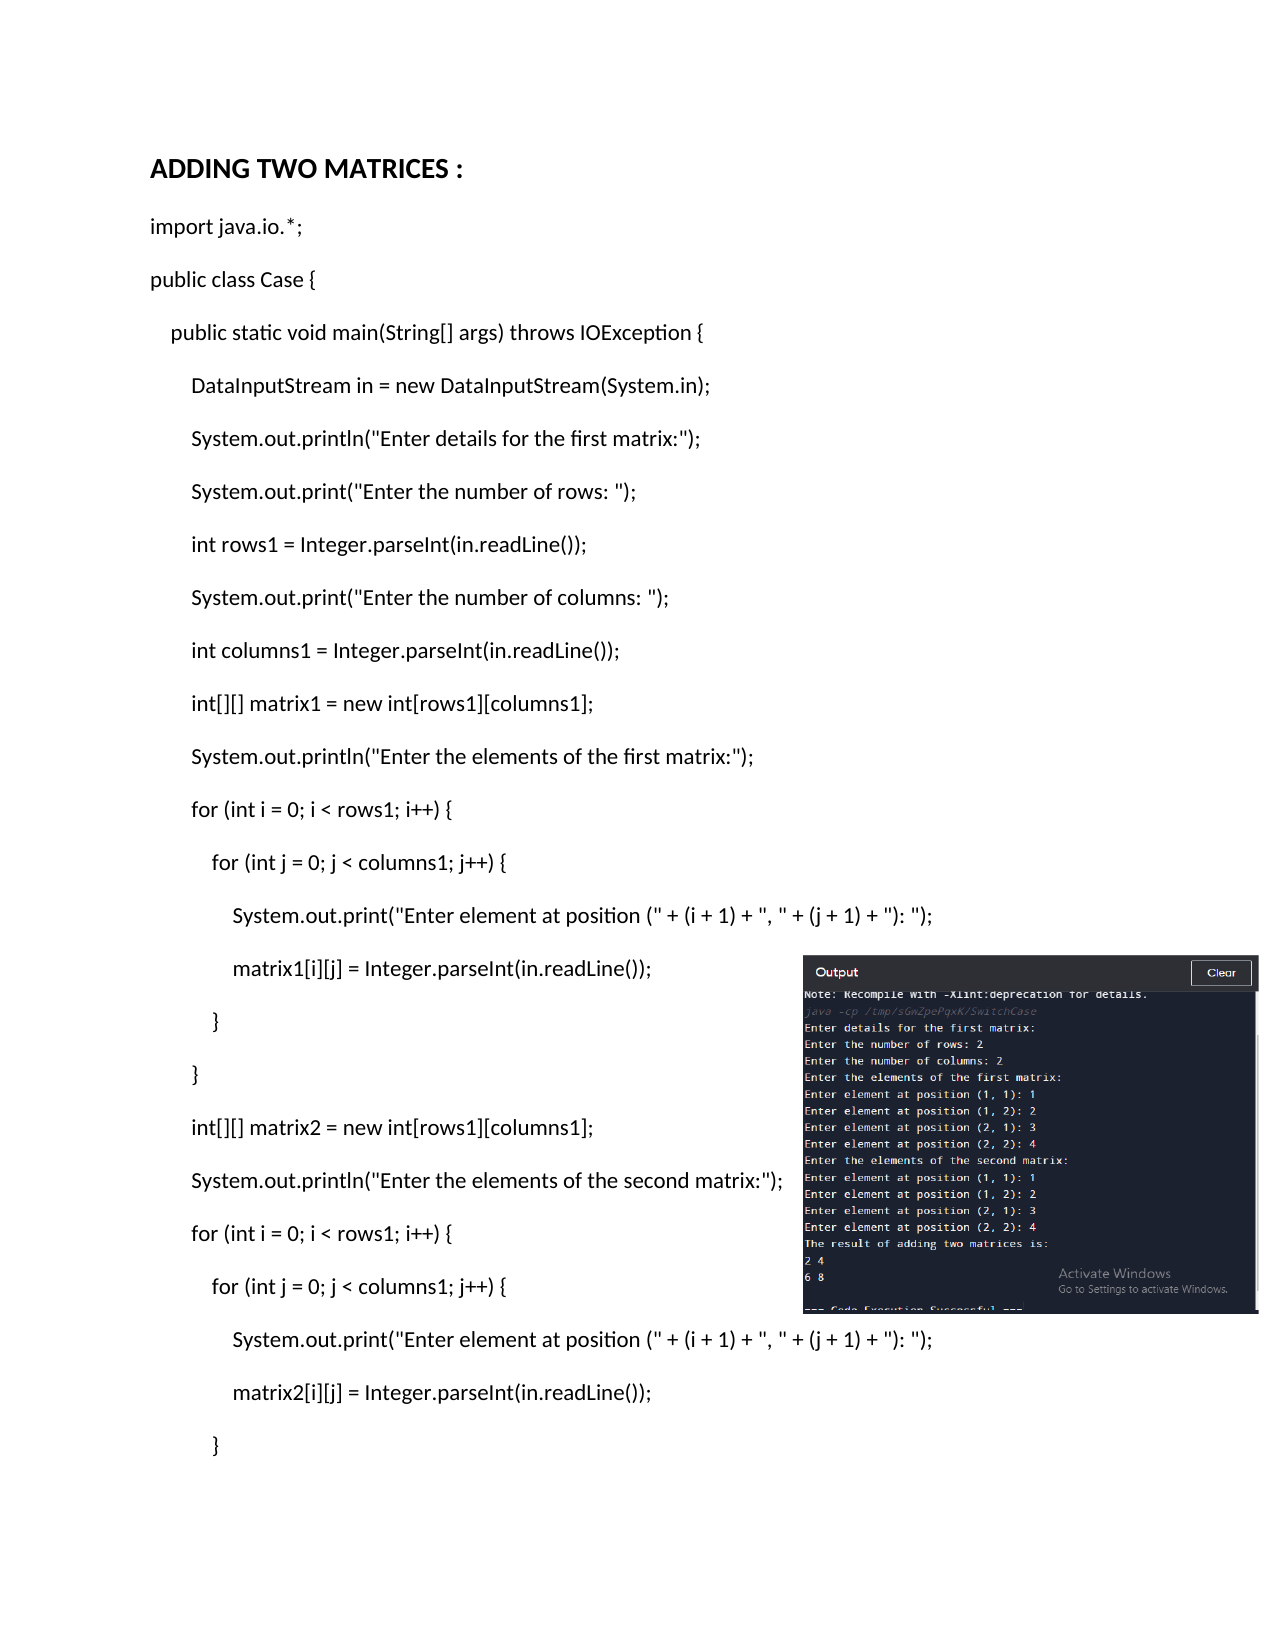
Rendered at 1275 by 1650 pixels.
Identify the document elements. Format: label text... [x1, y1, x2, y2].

text System.out.print("Enter the number of columns: "); [150, 583, 1125, 611]
text public static void main(String[] args) throws IOException { [150, 318, 1125, 346]
text System.out.println("Enter details for the first matrix:"); [150, 424, 1125, 452]
text System.out.print("Enter the number of rows: "); [150, 477, 1125, 505]
text matrix1[i][j] = Integer.parseInt(in.readLine()); [150, 954, 1125, 982]
text ADDING TWO MATRICES : [150, 150, 1125, 186]
text matrix2[i][j] = Integer.parseInt(in.readLine()); [150, 1378, 1125, 1406]
text int columns1 = Integer.parseInt(in.readLine()); [150, 636, 1125, 664]
text System.out.print("Enter element at position (" + (i + 1) + ", " + (j + 1) + "): "); [150, 901, 1125, 929]
text int[][] matrix1 = new int[rows1][columns1]; [150, 689, 1125, 717]
picture [803, 955, 1259, 1314]
text for (int j = 0; j < columns1; j++) { [150, 1272, 803, 1300]
text System.out.println("Enter the elements of the first matrix:"); [150, 742, 1125, 770]
text for (int j = 0; j < columns1; j++) { [150, 848, 1125, 876]
text public class Case { [150, 265, 1125, 293]
text } [150, 1431, 1125, 1459]
text } [150, 1007, 803, 1035]
text int rows1 = Integer.parseInt(in.readLine()); [150, 530, 1125, 558]
text DataInputStream in = new DataInputStream(System.in); [150, 371, 1125, 399]
text System.out.println("Enter the elements of the second matrix:"); [150, 1166, 803, 1194]
text } [150, 1060, 803, 1088]
text for (int i = 0; i < rows1; i++) { [150, 795, 1125, 823]
text for (int i = 0; i < rows1; i++) { [150, 1219, 803, 1247]
text import java.io.*; [150, 212, 1125, 240]
text int[][] matrix2 = new int[rows1][columns1]; [150, 1113, 803, 1141]
text System.out.print("Enter element at position (" + (i + 1) + ", " + (j + 1) + "): "); [150, 1325, 1125, 1353]
